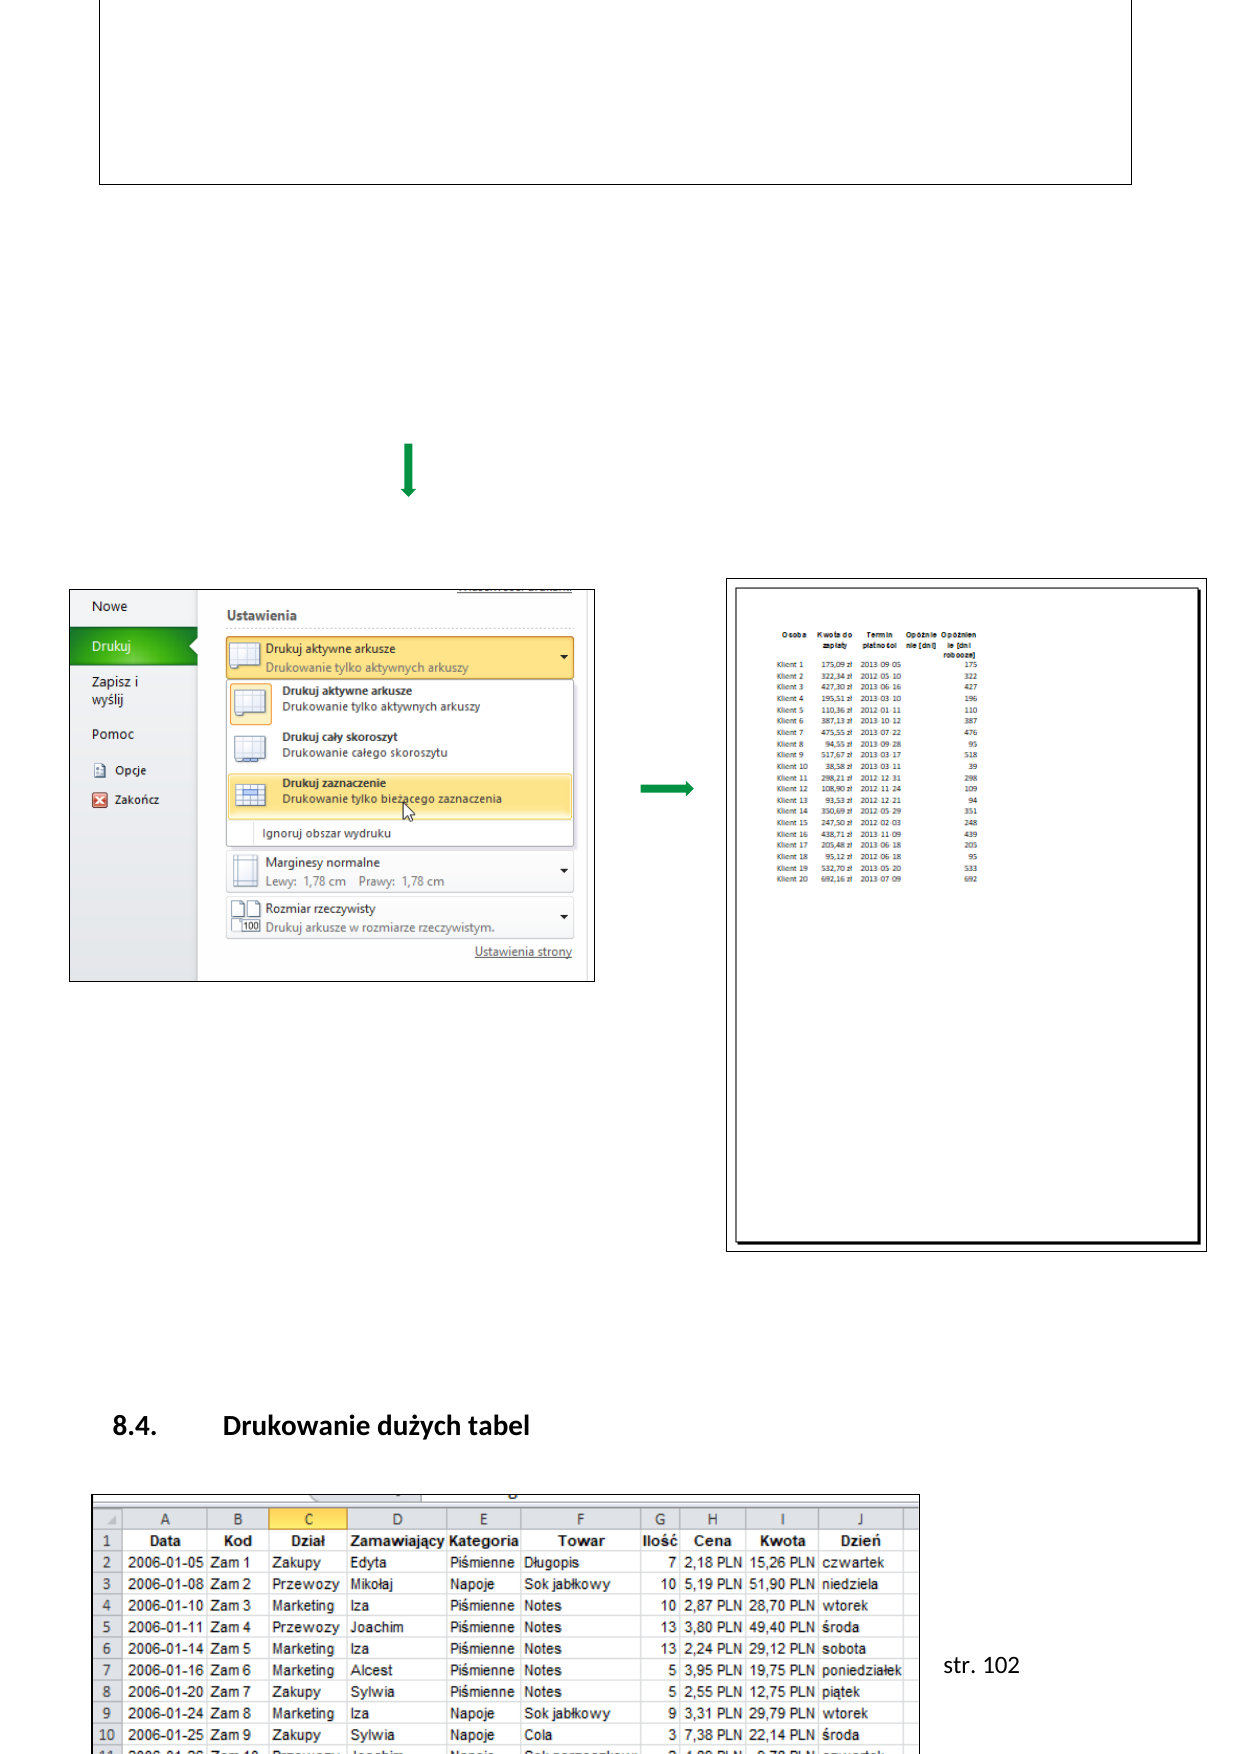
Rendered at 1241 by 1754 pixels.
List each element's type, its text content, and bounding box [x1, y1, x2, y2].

picture [727, 579, 1206, 1251]
picture [70, 590, 594, 981]
picture [93, 1495, 919, 1754]
subtitle Drukowanie dużych tabel [112, 1407, 1165, 1442]
